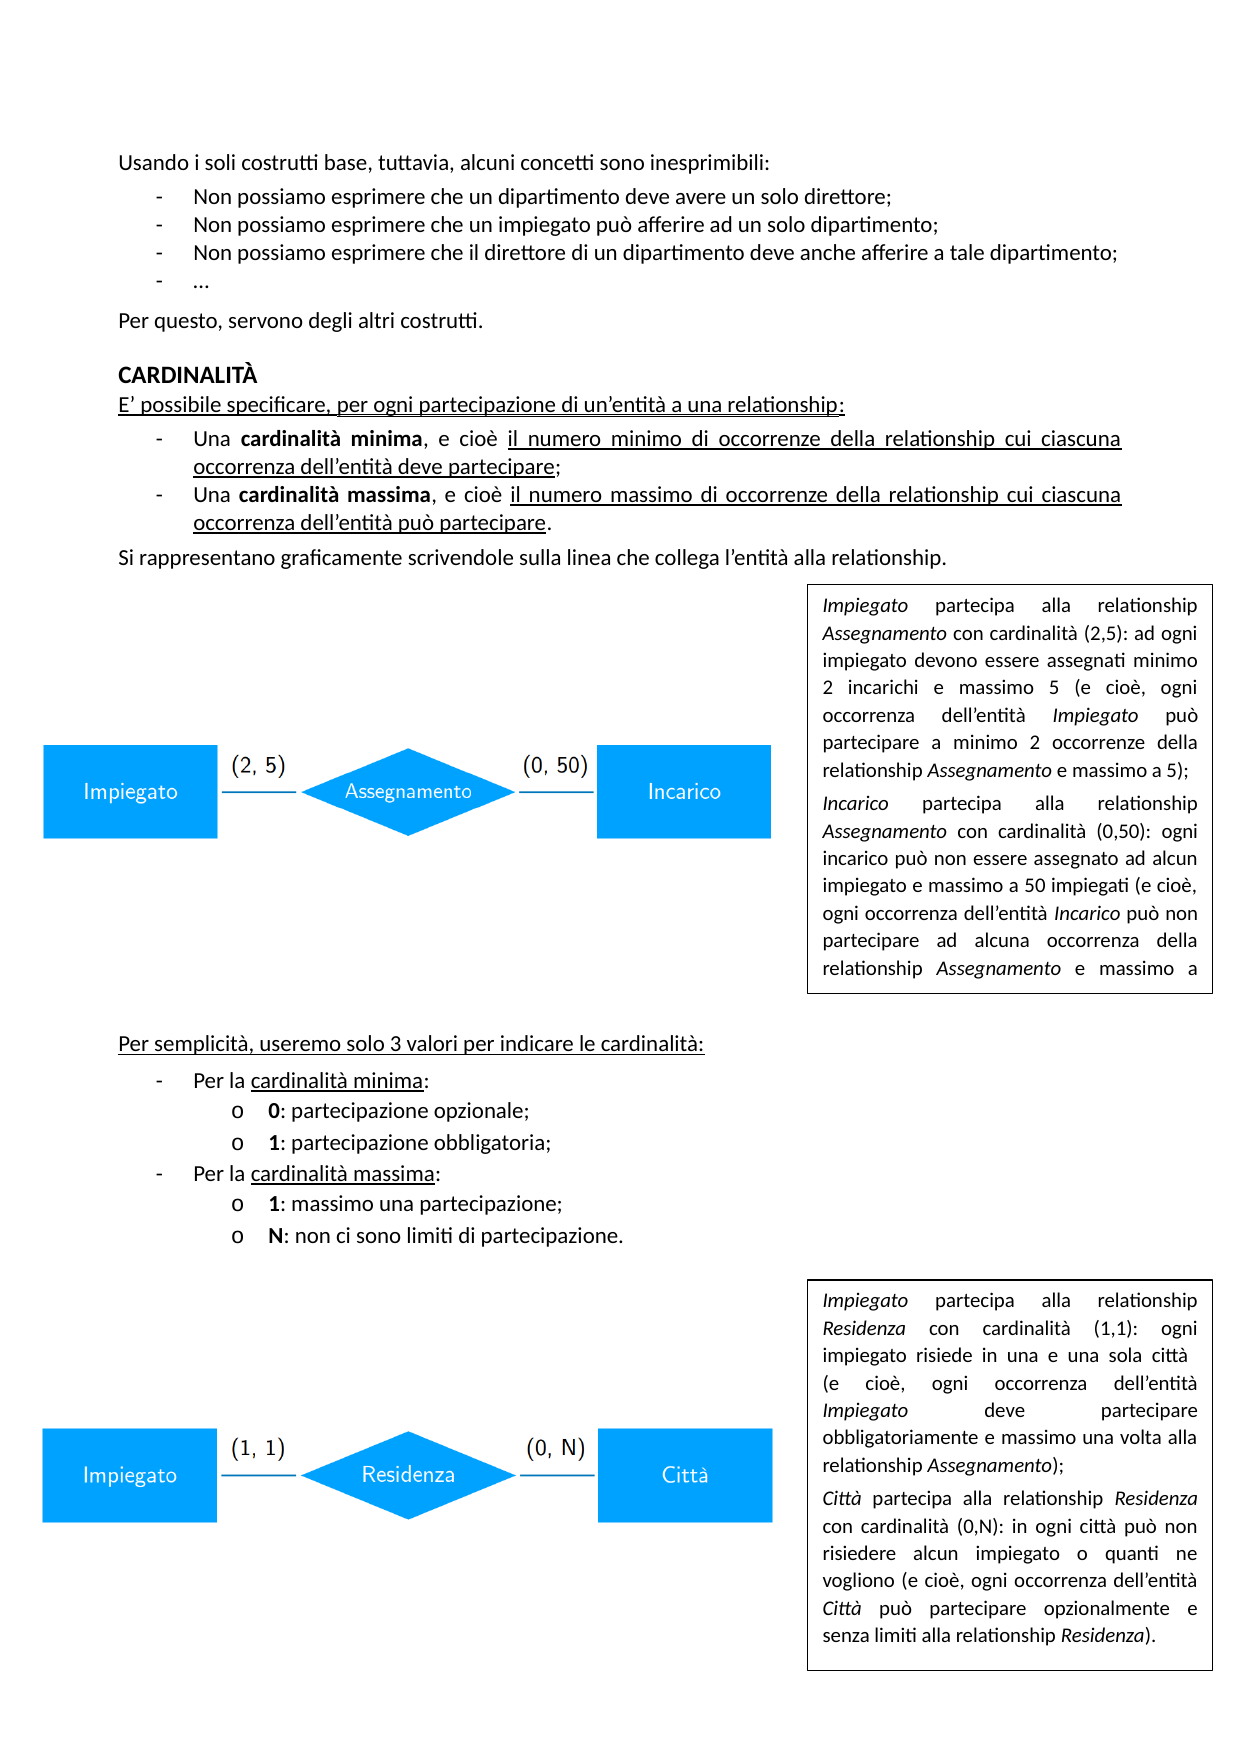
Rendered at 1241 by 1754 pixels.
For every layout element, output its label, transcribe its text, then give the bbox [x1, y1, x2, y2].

text Usando i soli costrutti base, tuttavia, alcuni concetti sono inesprimibili: [118, 148, 1122, 176]
list Non possiamo esprimere che un dipartimento deve avere un solo direttore; [156, 182, 1122, 210]
list Non possiamo esprimere che un impiegato può afferire ad un solo dipartimento; [156, 210, 1122, 238]
list Una cardinalità massima, e cioè il numero massimo di occorrenze della relationship cui ciascuna occorrenza dell’entità può partecipare. [156, 480, 1122, 536]
picture [39, 1426, 775, 1527]
picture [40, 739, 776, 844]
list Per la cardinalità massima: [156, 1159, 1122, 1187]
text CARDINALITÀ [118, 359, 1122, 390]
list Una cardinalità minima, e cioè il numero minimo di occorrenze della relationship cui ciascuna occorrenza dell’entità deve partecipare; [156, 424, 1122, 480]
list 1: massimo una partecipazione; [231, 1189, 1122, 1218]
text E’ possibile specificare, per ogni partecipazione di un’entità a una relationship: [118, 390, 1122, 418]
list Non possiamo esprimere che il direttore di un dipartimento deve anche afferire a tale dipartimento; [156, 238, 1122, 266]
text Per questo, servono degli altri costrutti. [118, 306, 1122, 334]
text Per semplicità, useremo solo 3 valori per indicare le cardinalità: [118, 1029, 1122, 1057]
list N: non ci sono limiti di partecipazione. [231, 1221, 1122, 1250]
list 1: partecipazione obbligatoria; [231, 1128, 1122, 1157]
list 0: partecipazione opzionale; [231, 1096, 1122, 1125]
list … [156, 266, 1122, 294]
list Per la cardinalità minima: [156, 1066, 1122, 1094]
text Si rappresentano graficamente scrivendole sulla linea che collega l’entità alla relationship. [118, 543, 1122, 571]
